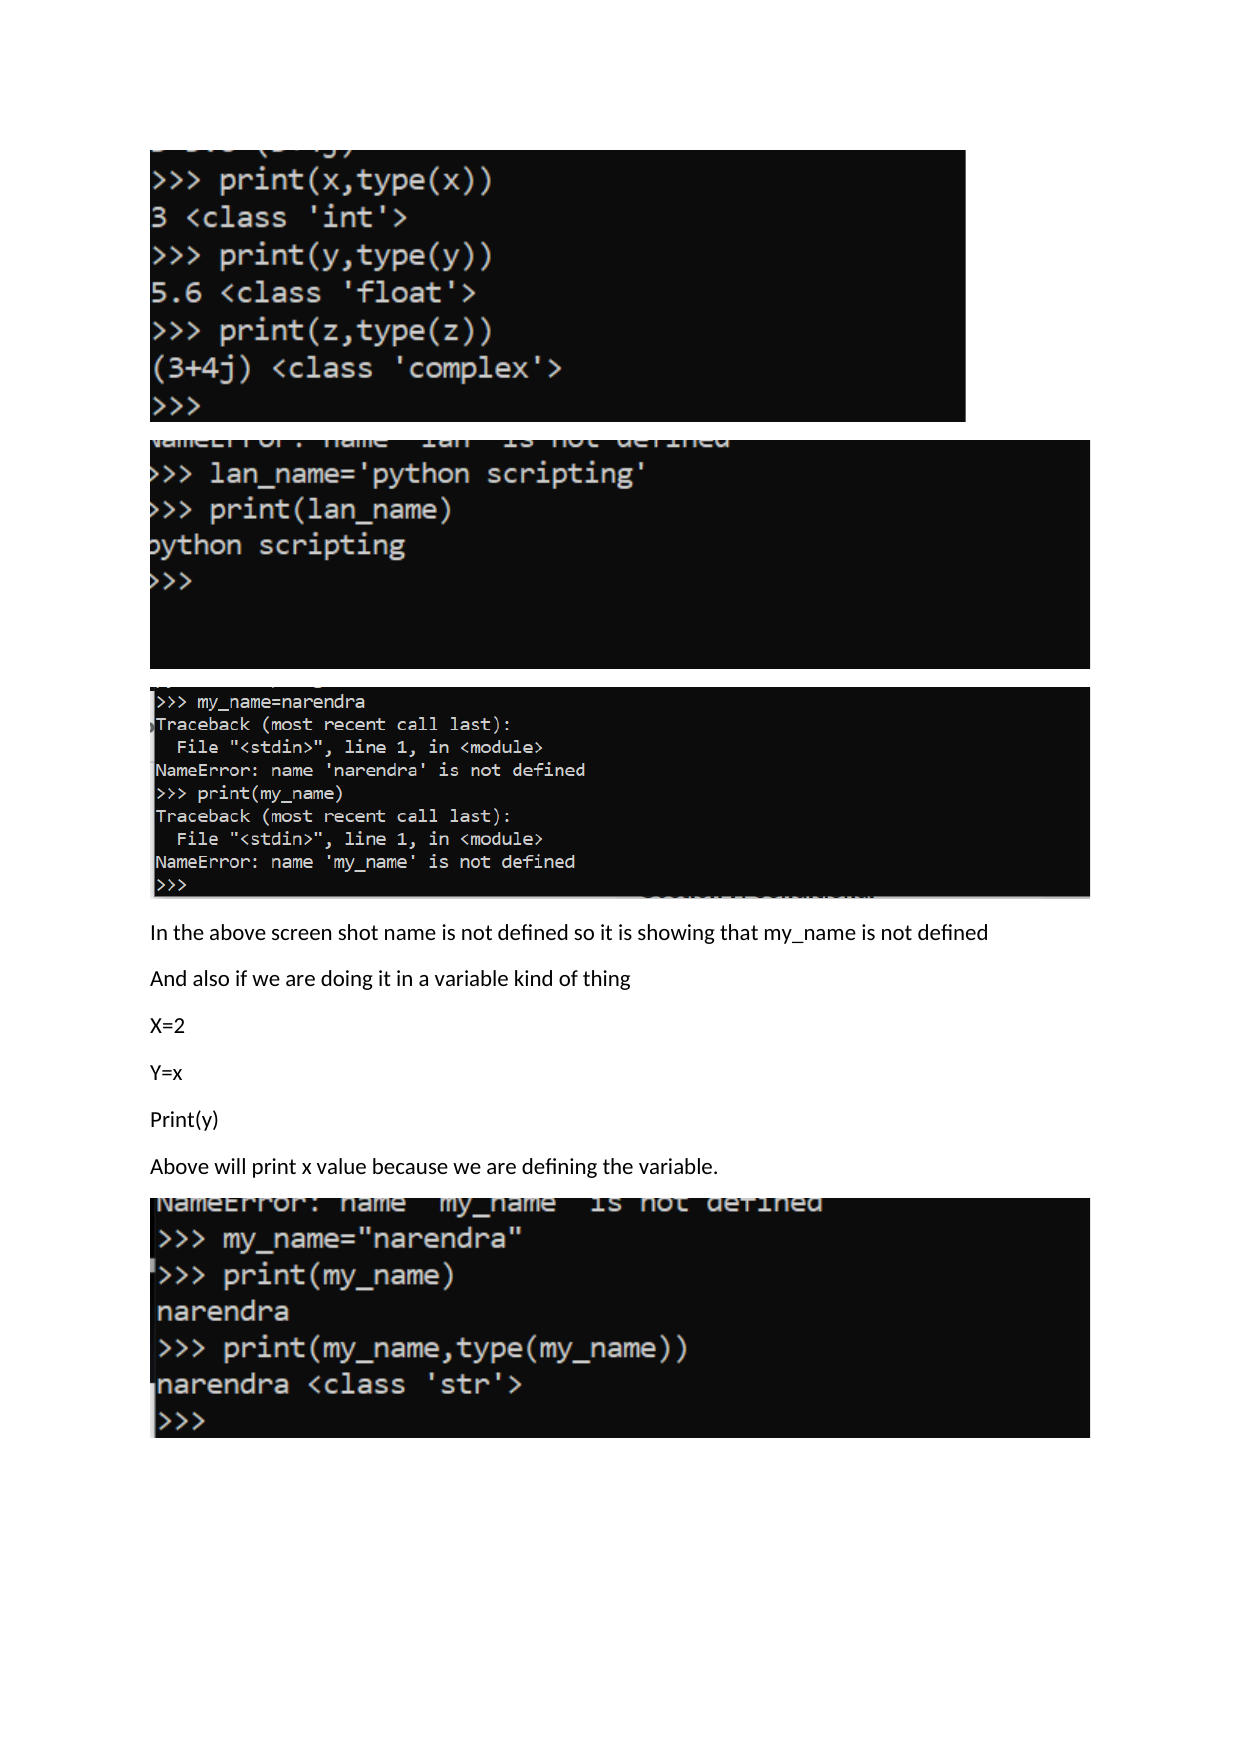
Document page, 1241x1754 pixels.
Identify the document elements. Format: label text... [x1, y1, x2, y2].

picture [150, 687, 1091, 899]
text Above will print x value because we are defining the variable. [150, 1152, 1090, 1180]
text X=2 [150, 1011, 1090, 1039]
text Print(y) [150, 1105, 1090, 1133]
text Y=x [150, 1058, 1090, 1086]
picture [150, 440, 1091, 669]
picture [150, 150, 966, 422]
text And also if we are doing it in a variable kind of thing [150, 964, 1090, 992]
picture [150, 1198, 1091, 1438]
text In the above screen shot name is not defined so it is showing that my_name is not defined [150, 918, 1090, 946]
